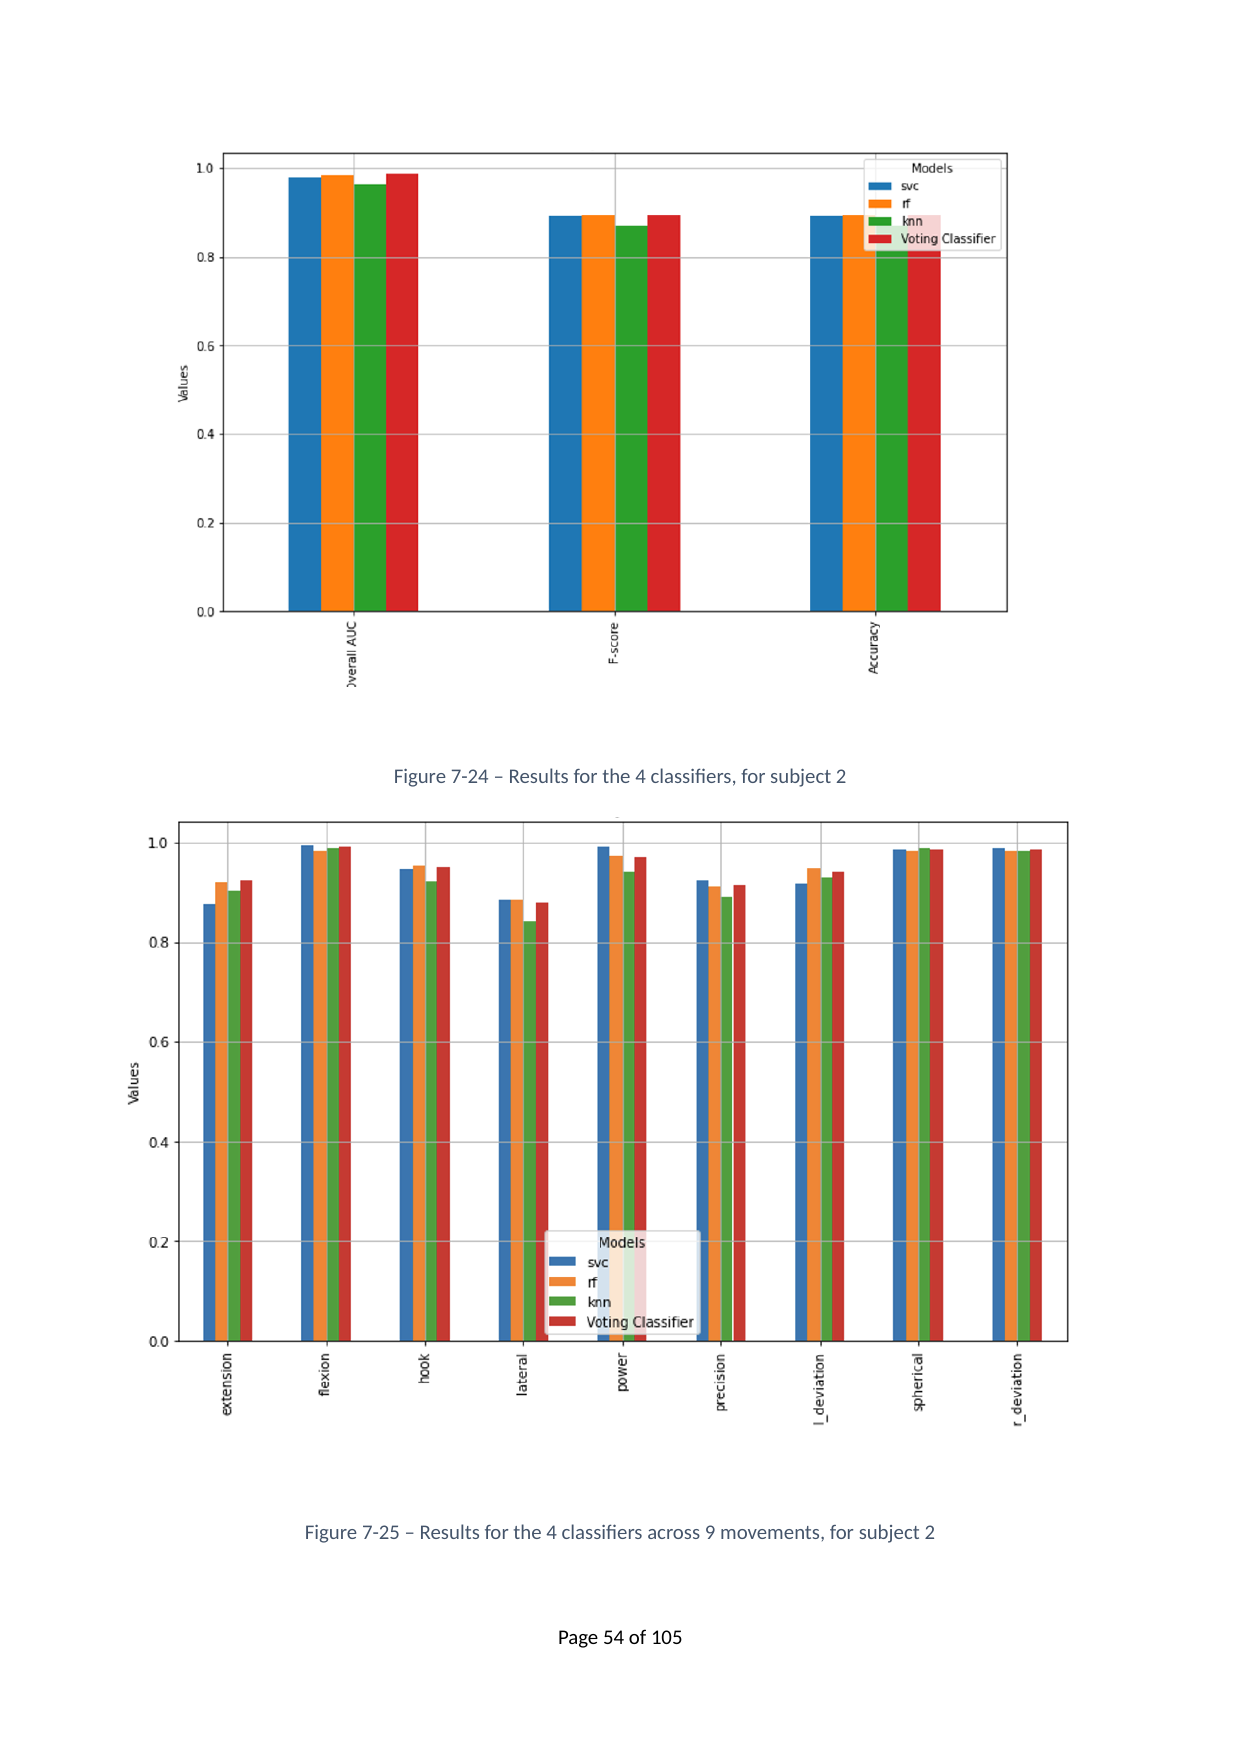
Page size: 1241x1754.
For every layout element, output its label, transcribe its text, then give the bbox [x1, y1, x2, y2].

picture [105, 817, 1110, 1462]
picture [155, 150, 1041, 706]
